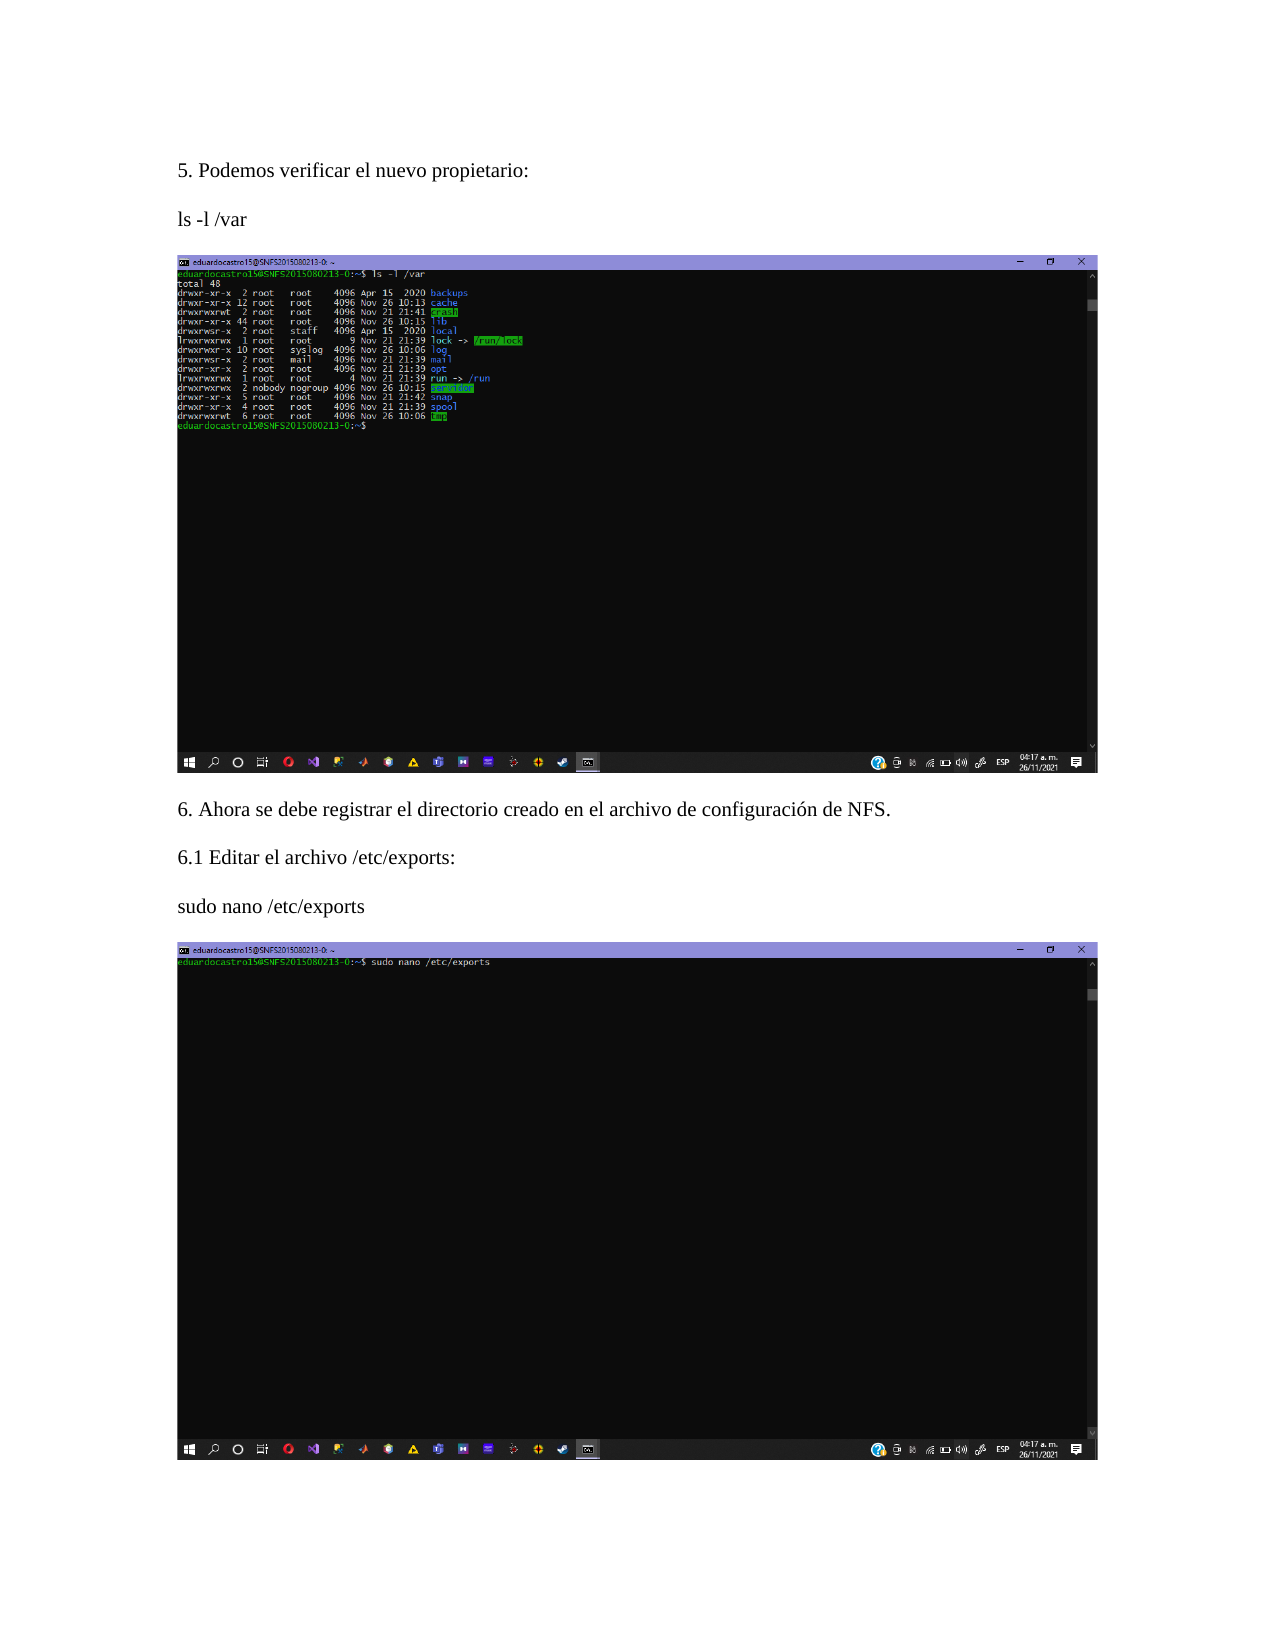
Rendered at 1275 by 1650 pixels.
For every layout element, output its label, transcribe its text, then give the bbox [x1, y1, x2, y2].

text ls -l /var [177, 206, 1098, 231]
picture [177, 942, 1098, 1460]
text sudo nano /etc/exports [177, 894, 1098, 918]
text 6.1 Editar el archivo /etc/exports: [177, 845, 1098, 869]
picture [177, 255, 1098, 773]
text 6. Ahora se debe registrar el directorio creado en el archivo de configuración de NFS. [177, 797, 1098, 821]
text 5. Podemos verificar el nuevo propietario: [177, 158, 1098, 182]
